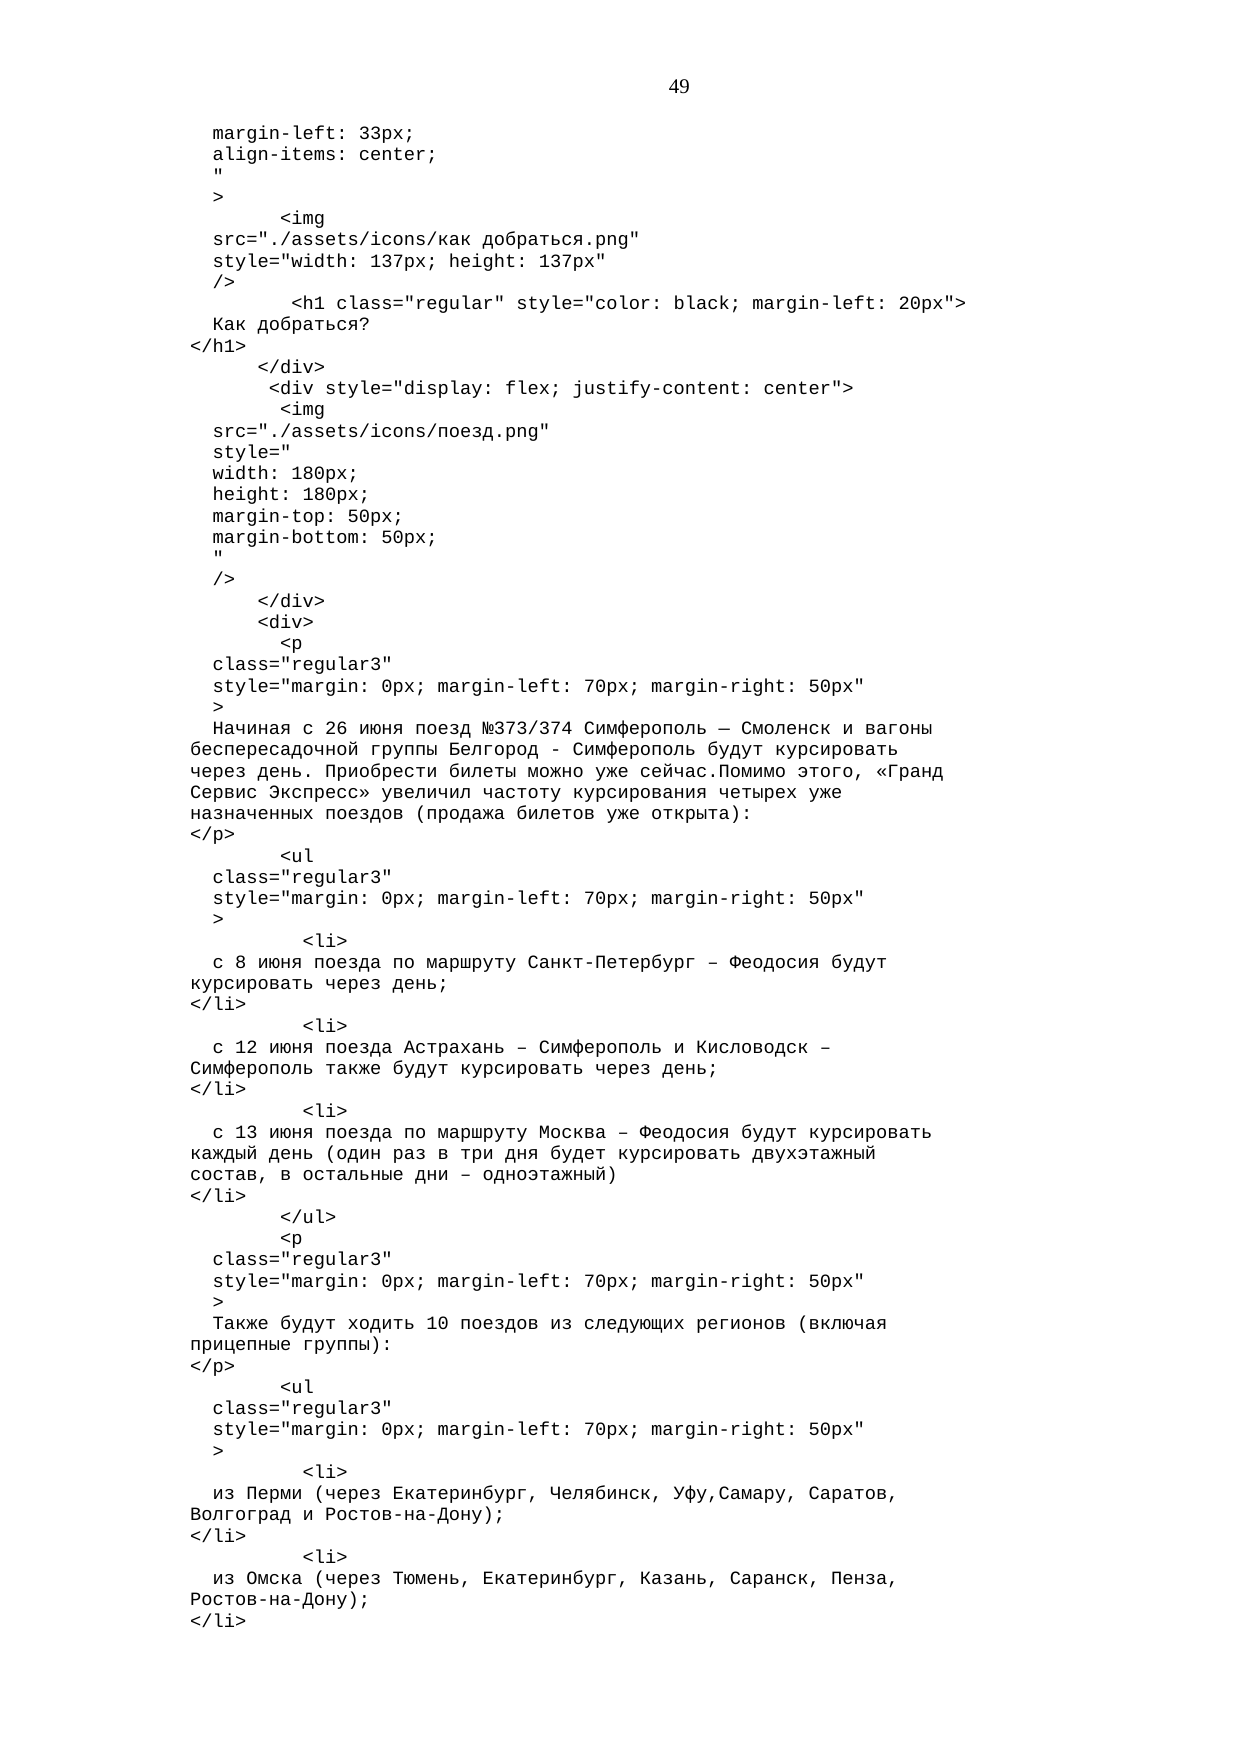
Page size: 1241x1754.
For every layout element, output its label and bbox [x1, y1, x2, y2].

text [190, 124, 1169, 1633]
